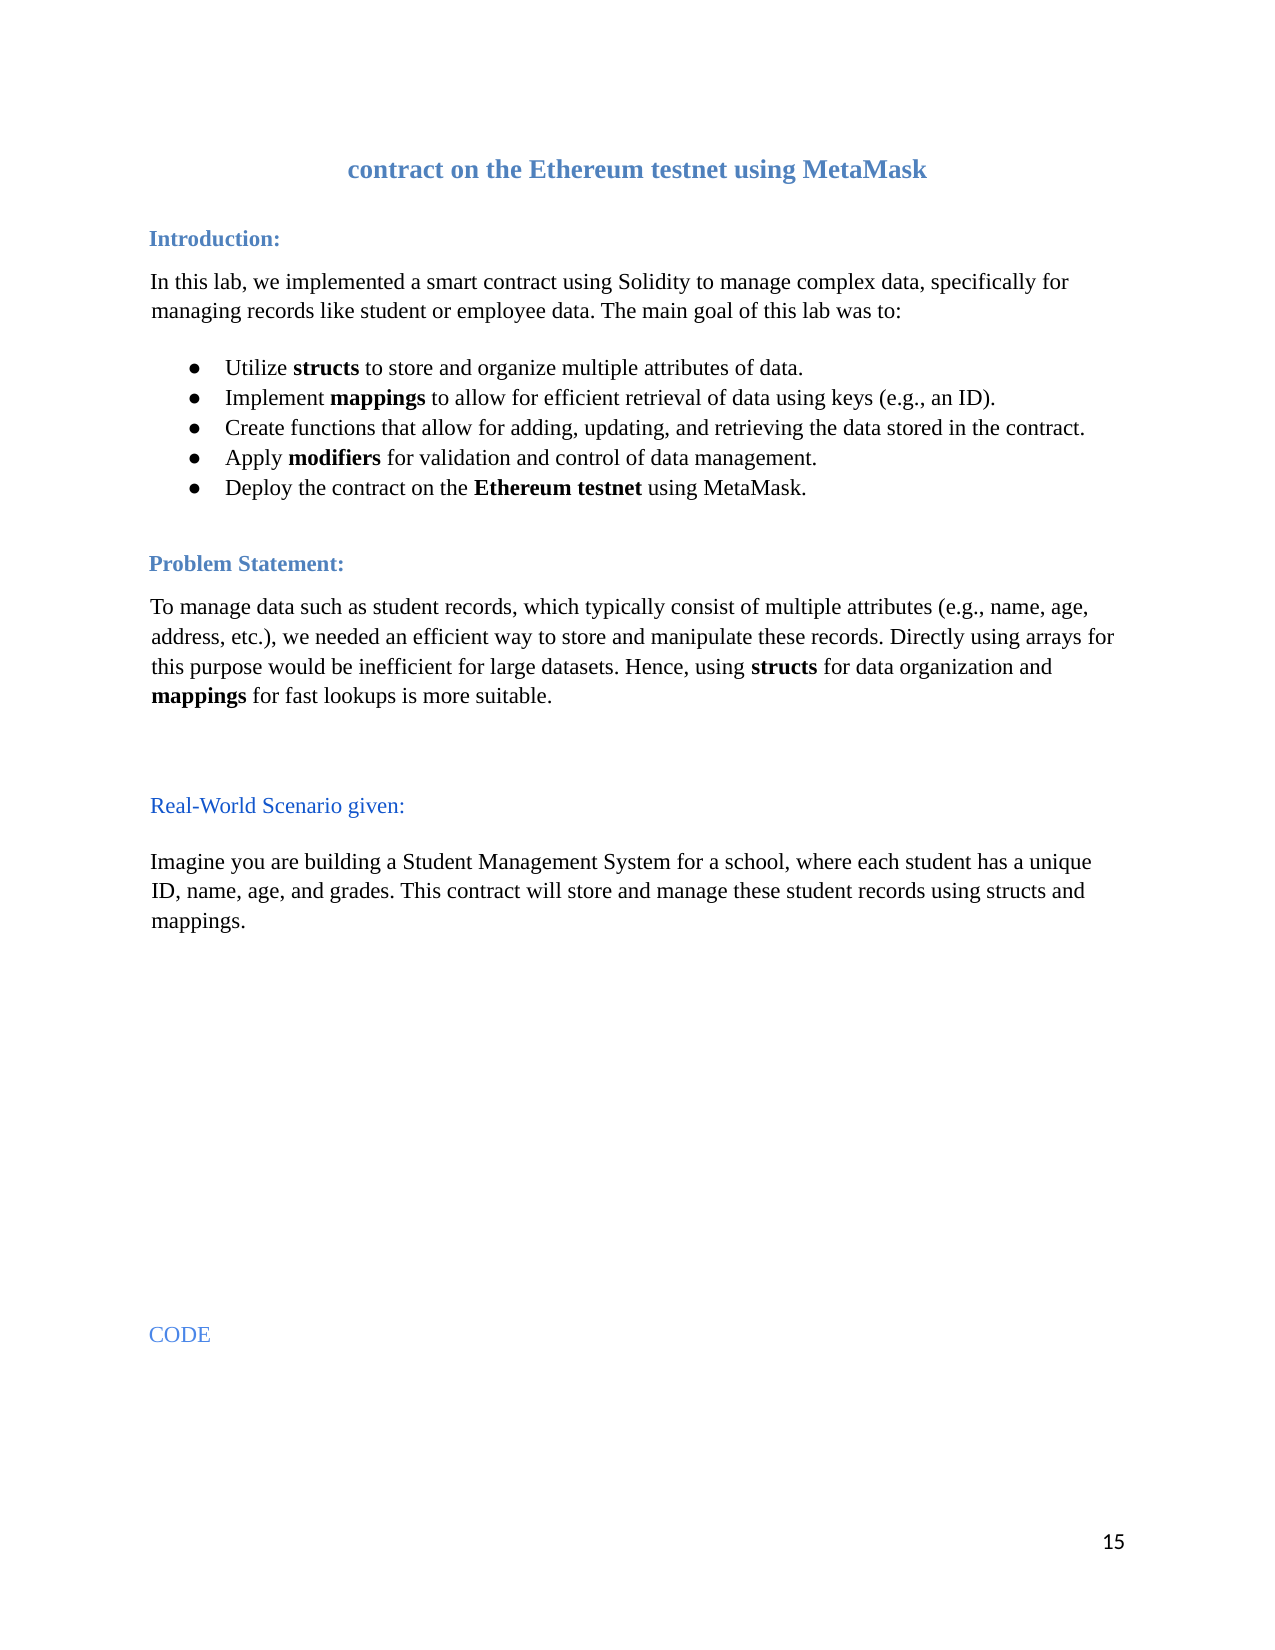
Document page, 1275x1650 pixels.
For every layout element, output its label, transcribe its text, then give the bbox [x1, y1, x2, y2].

list Deploy the contract on the Ethereum testnet using MetaMask. [187, 474, 1212, 501]
list Implement mappings to allow for efficient retrieval of data using keys (e.g., an ID). [187, 384, 1212, 410]
text contract on the Ethereum testnet using MetaMask [141, 153, 1134, 184]
text Problem Statement: [148, 550, 1231, 577]
list Utilize structs to store and organize multiple attributes of data. [187, 353, 1212, 380]
list Create functions that allow for adding, updating, and retrieving the data stored in the contract. [187, 414, 1212, 440]
text In this lab, we implemented a smart contract using Solidity to manage complex data, specifically for managing records like student or employee data. The main goal of this lab was to: [150, 268, 1165, 324]
text Real-World Scenario given: [150, 793, 1231, 819]
text CODE [148, 1321, 1231, 1347]
text Introduction: [148, 225, 1231, 251]
text Imagine you are building a Student Management System for a school, where each student has a unique ID, name, age, and grades. This contract will store and manage these student records using structs and mappings. [150, 848, 1127, 933]
list Apply modifiers for validation and control of data management. [187, 444, 1212, 471]
text To manage data such as student records, which typically consist of multiple attributes (e.g., name, age, address, etc.), we needed an efficient way to store and manipulate these records. Directly using arrays for this purpose would be inefficient for large datasets. Hence, using structs for data organization and mappings for fast lookups is more suitable. [150, 593, 1152, 709]
